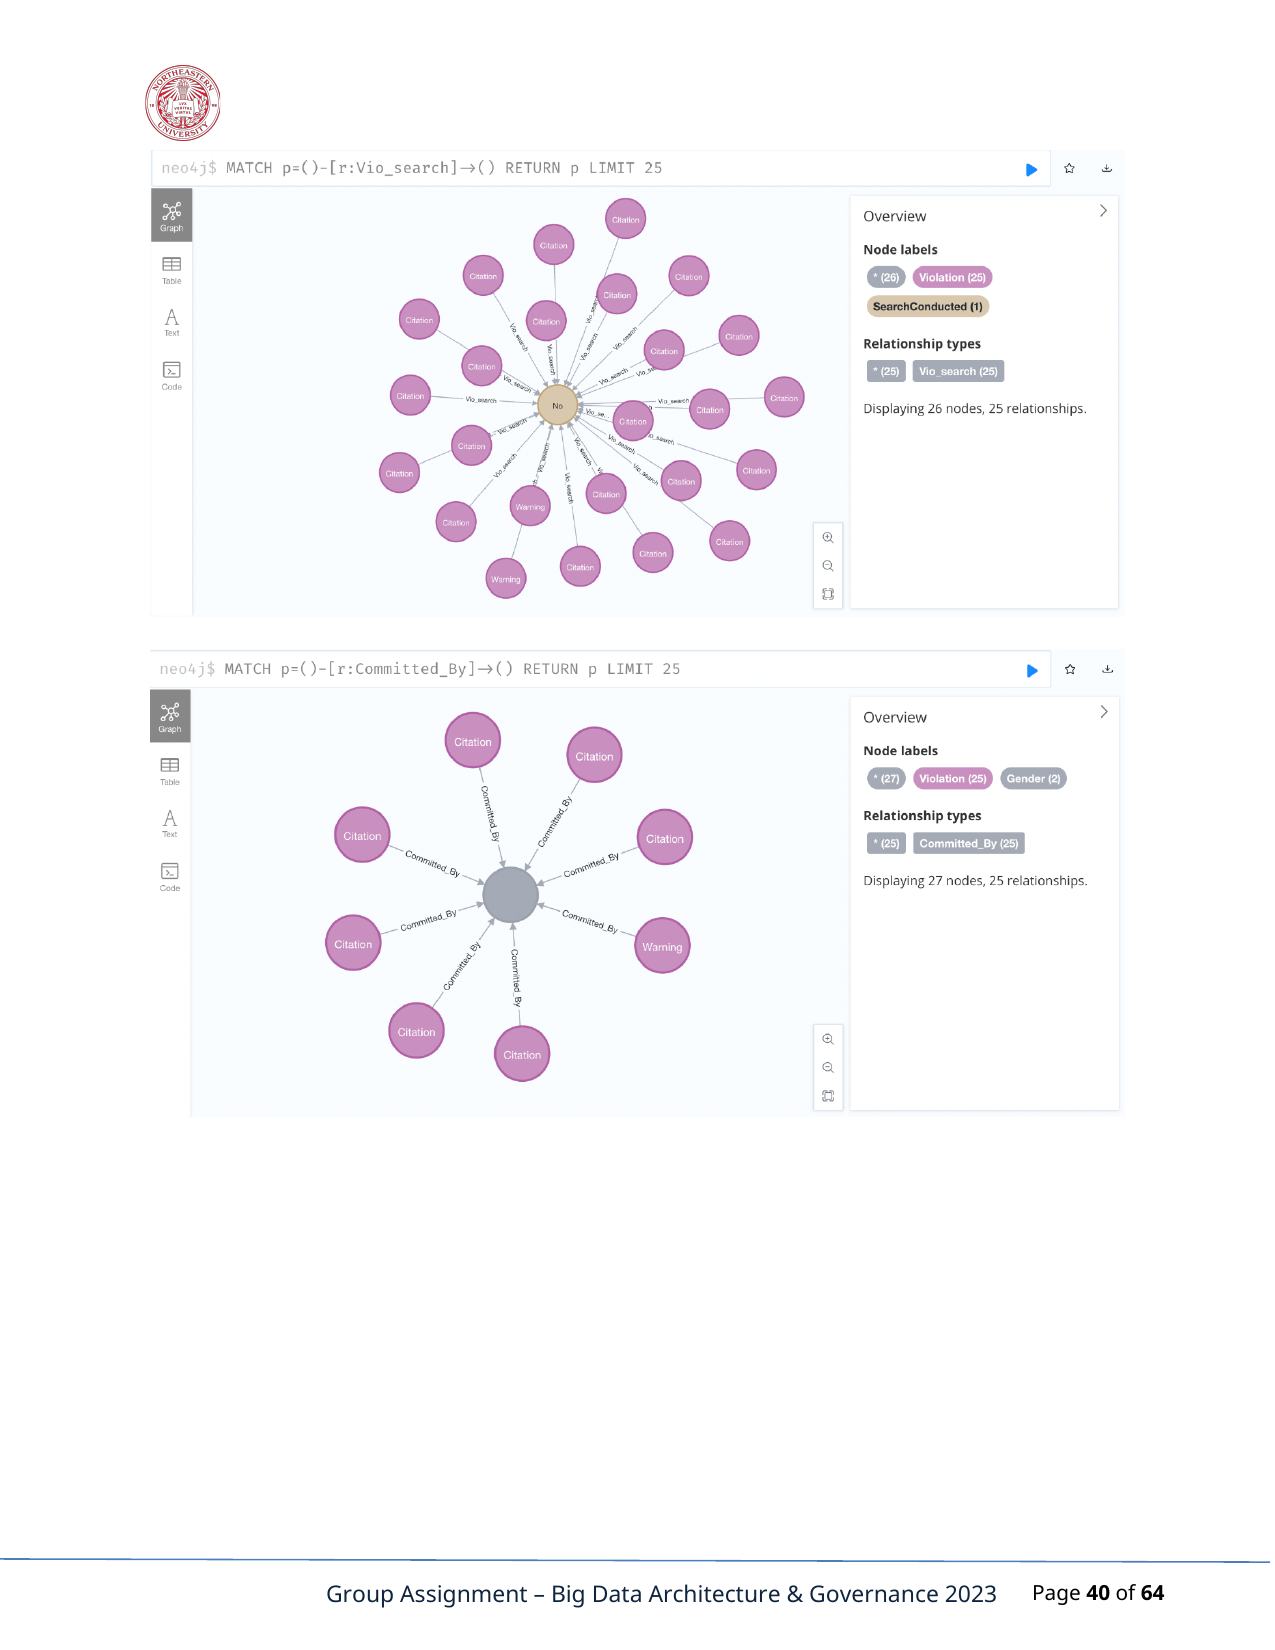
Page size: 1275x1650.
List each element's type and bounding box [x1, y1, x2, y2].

picture [150, 649, 1125, 1117]
picture [145, 65, 221, 141]
picture [150, 150, 1125, 617]
